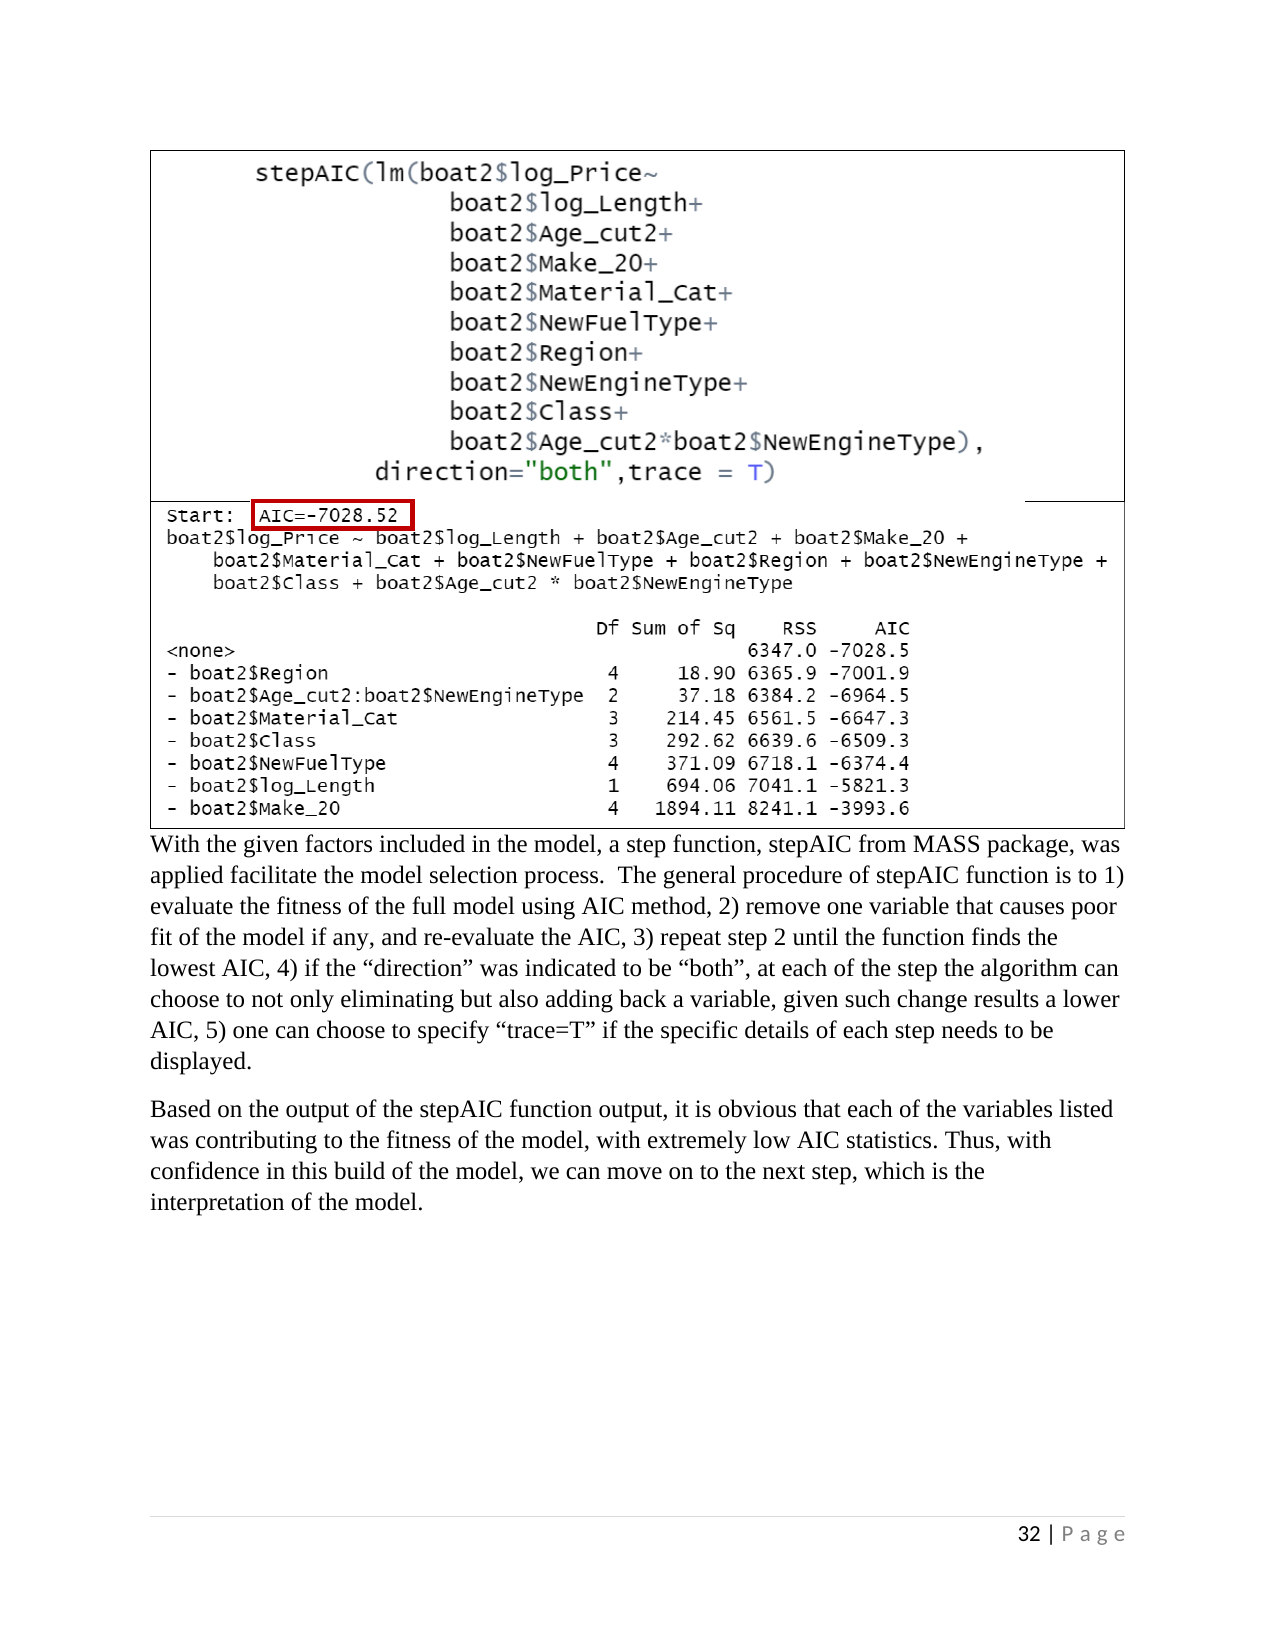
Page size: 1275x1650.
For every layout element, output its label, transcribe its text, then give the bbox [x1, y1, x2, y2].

table_header [151, 151, 250, 501]
text Based on the output of the stepAIC function output, it is obvious that each of the variables listed was contributing to the fitness of the model, with extremely low AIC statistics. Thus, with confidence in this build of the model, we can move on to the next step, which is the interpretation of the model. [150, 1094, 1125, 1216]
table_cell [151, 502, 161, 828]
table_header [1025, 151, 1124, 501]
picture [161, 151, 1125, 828]
text With the given factors included in the model, a step function, stepAIC from MASS package, was applied facilitate the model selection process. The general procedure of stepAIC function is to 1) evaluate the fitness of the full model using AIC method, 2) remove one variable that causes poor fit of the model if any, and re-evaluate the AIC, 3) repeat step 2 until the function finds the lowest AIC, 4) if the “direction” was indicated to be “both”, at each of the step the algorithm can choose to not only eliminating but also adding back a variable, given such change results a lower AIC, 5) one can choose to specify “trace=T” if the specific details of each step needs to be displayed. [150, 829, 1125, 1075]
